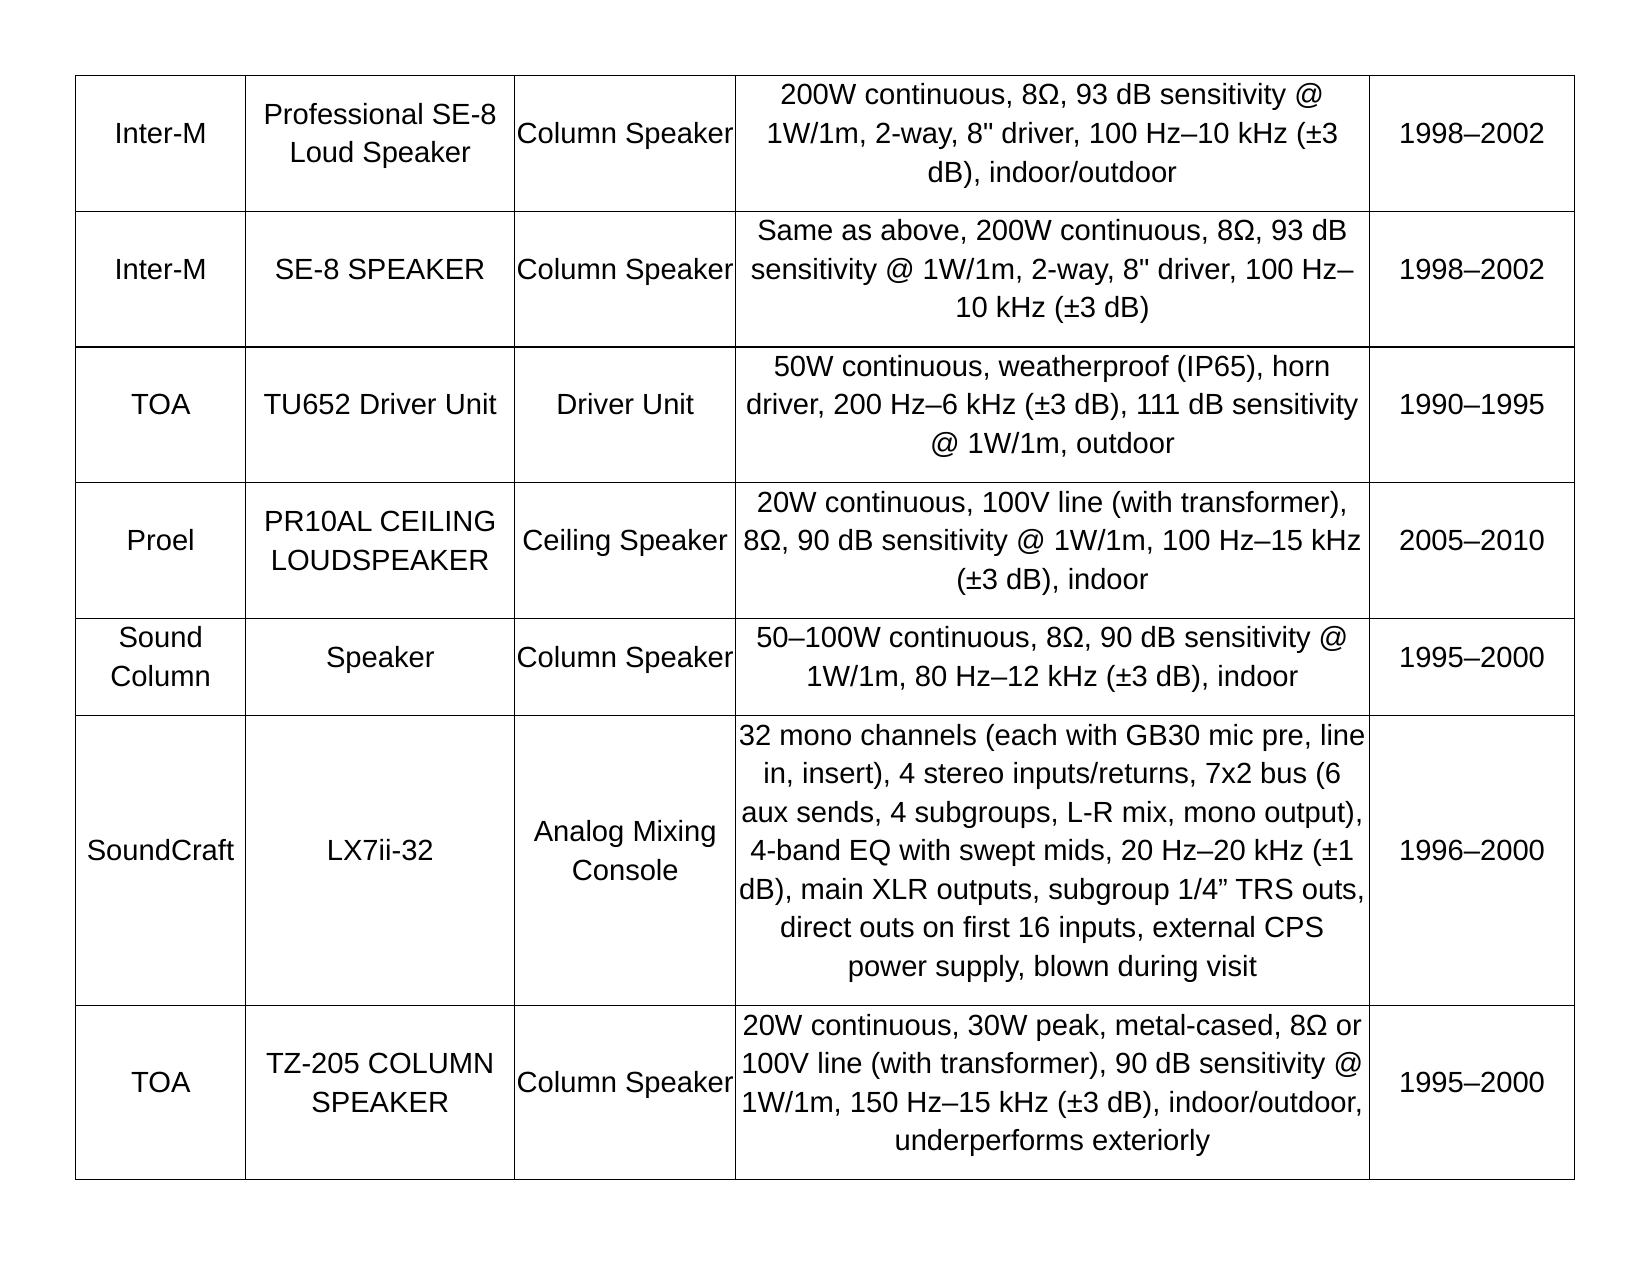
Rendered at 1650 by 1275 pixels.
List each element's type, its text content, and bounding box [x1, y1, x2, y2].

table_cell Column Speaker [515, 76, 735, 211]
table_cell Analog Mixing Console [515, 716, 735, 1005]
table_cell Speaker [246, 619, 514, 715]
table_cell 1995–2000 [1370, 619, 1574, 715]
table_cell Column Speaker [515, 212, 735, 346]
table_cell 2005–2010 [1370, 483, 1574, 618]
table_cell TOA [76, 1006, 245, 1179]
table_cell 50–100W continuous, 8Ω, 90 dB sensitivity @ 1W/1m, 80 Hz–12 kHz (±3 dB), indoor [736, 619, 1369, 715]
table_cell 1995–2000 [1370, 1006, 1574, 1179]
table_cell Column Speaker [515, 1006, 735, 1179]
table_cell LX7ii-32 [246, 716, 514, 1005]
table_cell 20W continuous, 30W peak, metal-cased, 8Ω or 100V line (with transformer), 90 dB sensitivity @ 1W/1m, 150 Hz–15 kHz (±3 dB), indoor/outdoor, underperforms exteriorly [736, 1006, 1369, 1179]
table_cell Ceiling Speaker [515, 483, 735, 618]
table_cell PR10AL CEILING LOUDSPEAKER [246, 483, 514, 618]
table_cell 1996–2000 [1370, 716, 1574, 1005]
table_cell 200W continuous, 8Ω, 93 dB sensitivity @ 1W/1m, 2-way, 8" driver, 100 Hz–10 kHz (±3 dB), indoor/outdoor [736, 76, 1369, 211]
table_cell SoundCraft [76, 716, 245, 1005]
table_cell SE-8 SPEAKER [246, 212, 514, 346]
table_cell Column Speaker [515, 619, 735, 715]
table_cell 1990–1995 [1370, 348, 1574, 482]
table_cell Professional SE-8 Loud Speaker [246, 76, 514, 211]
table_cell Sound Column [76, 619, 245, 715]
table_cell TZ-205 COLUMN SPEAKER [246, 1006, 514, 1179]
table_cell 20W continuous, 100V line (with transformer), 8Ω, 90 dB sensitivity @ 1W/1m, 100 Hz–15 kHz (±3 dB), indoor [736, 483, 1369, 618]
table_cell Same as above, 200W continuous, 8Ω, 93 dB sensitivity @ 1W/1m, 2-way, 8" driver, 100 Hz–10 kHz (±3 dB) [736, 212, 1369, 346]
table_cell TU652 Driver Unit [246, 348, 514, 482]
table_cell 1998–2002 [1370, 212, 1574, 346]
table_cell Proel [76, 483, 245, 618]
table_cell Inter-M [76, 76, 245, 211]
table_cell Inter-M [76, 212, 245, 346]
table_cell 1998–2002 [1370, 76, 1574, 211]
table_cell Driver Unit [515, 348, 735, 482]
table_cell 32 mono channels (each with GB30 mic pre, line in, insert), 4 stereo inputs/returns, 7x2 bus (6 aux sends, 4 subgroups, L-R mix, mono output), 4-band EQ with swept mids, 20 Hz–20 kHz (±1 dB), main XLR outputs, subgroup 1/4” TRS outs, direct outs on first 16 inputs, external CPS power supply, blown during visit [736, 716, 1369, 1005]
table_cell TOA [76, 348, 245, 482]
table_cell 50W continuous, weatherproof (IP65), horn driver, 200 Hz–6 kHz (±3 dB), 111 dB sensitivity @ 1W/1m, outdoor [736, 348, 1369, 482]
